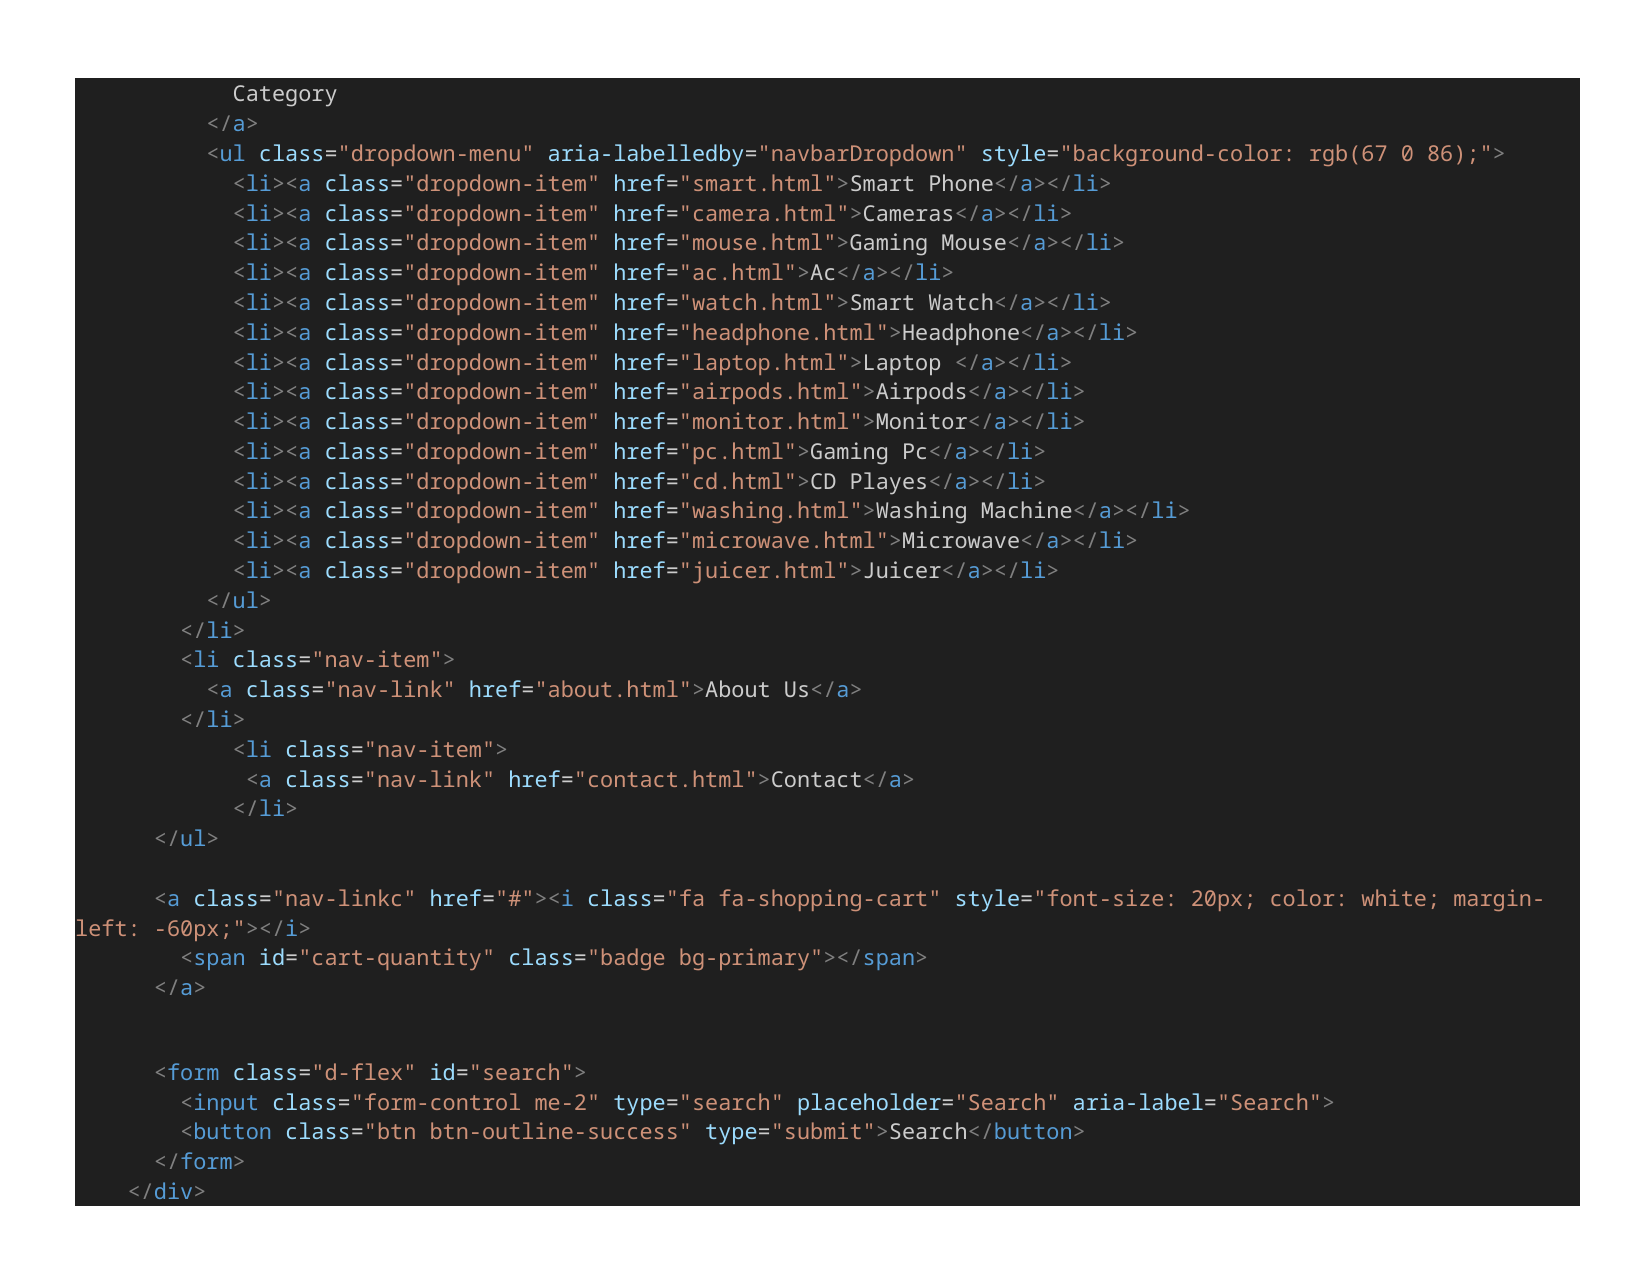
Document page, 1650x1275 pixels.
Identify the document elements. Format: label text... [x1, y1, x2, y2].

text <li><a class="dropdown-item" href="ac.html">Ac</a></li> [75, 257, 1580, 287]
text <li><a class="dropdown-item" href="airpods.html">Airpods</a></li> [75, 376, 1580, 406]
text <span id="cart-quantity" class="badge bg-primary"></span> [75, 942, 1580, 972]
text <li class="nav-item"> [75, 734, 1580, 763]
text <form class="d-flex" id="search"> [75, 1057, 1580, 1086]
text <button class="btn btn-outline-success" type="submit">Search</button> [75, 1116, 1580, 1146]
text <li><a class="dropdown-item" href="microwave.html">Microwave</a></li> [75, 525, 1580, 555]
text <li><a class="dropdown-item" href="laptop.html">Laptop </a></li> [75, 346, 1580, 376]
text <li><a class="dropdown-item" href="pc.html">Gaming Pc</a></li> [75, 436, 1580, 466]
text <li><a class="dropdown-item" href="juicer.html">Juicer</a></li> [75, 555, 1580, 585]
text </form> [75, 1146, 1580, 1176]
text <ul class="dropdown-menu" aria-labelledby="navbarDropdown" style="background-color: rgb(67 0 86);"> [75, 138, 1580, 168]
text <li><a class="dropdown-item" href="cd.html">CD Playes</a></li> [75, 466, 1580, 495]
text </a> [75, 972, 1580, 1002]
text <li><a class="dropdown-item" href="headphone.html">Headphone</a></li> [75, 317, 1580, 346]
text </li> [75, 614, 1580, 644]
text <li><a class="dropdown-item" href="mouse.html">Gaming Mouse</a></li> [75, 227, 1580, 257]
text </a> [75, 108, 1580, 138]
text <li><a class="dropdown-item" href="smart.html">Smart Phone</a></li> [75, 168, 1580, 197]
text <a class="nav-linkc" href="#"><i class="fa fa-shopping-cart" style="font-size: 20px; color: white; margin-left: -60px;"></i> [75, 883, 1580, 942]
text </li> [75, 793, 1580, 823]
text <a class="nav-link" href="contact.html">Contact</a> [75, 763, 1580, 793]
text <input class="form-control me-2" type="search" placeholder="Search" aria-label="Search"> [75, 1086, 1580, 1116]
text </ul> [75, 585, 1580, 614]
text <li class="nav-item"> [75, 644, 1580, 674]
text <li><a class="dropdown-item" href="camera.html">Cameras</a></li> [75, 197, 1580, 227]
text <li><a class="dropdown-item" href="washing.html">Washing Machine</a></li> [75, 495, 1580, 525]
text </li> [75, 704, 1580, 734]
text </div> [75, 1176, 1580, 1206]
text Category [75, 78, 1580, 108]
text <li><a class="dropdown-item" href="watch.html">Smart Watch</a></li> [75, 287, 1580, 317]
text <a class="nav-link" href="about.html">About Us</a> [75, 674, 1580, 704]
text </ul> [75, 823, 1580, 853]
text <li><a class="dropdown-item" href="monitor.html">Monitor</a></li> [75, 406, 1580, 436]
